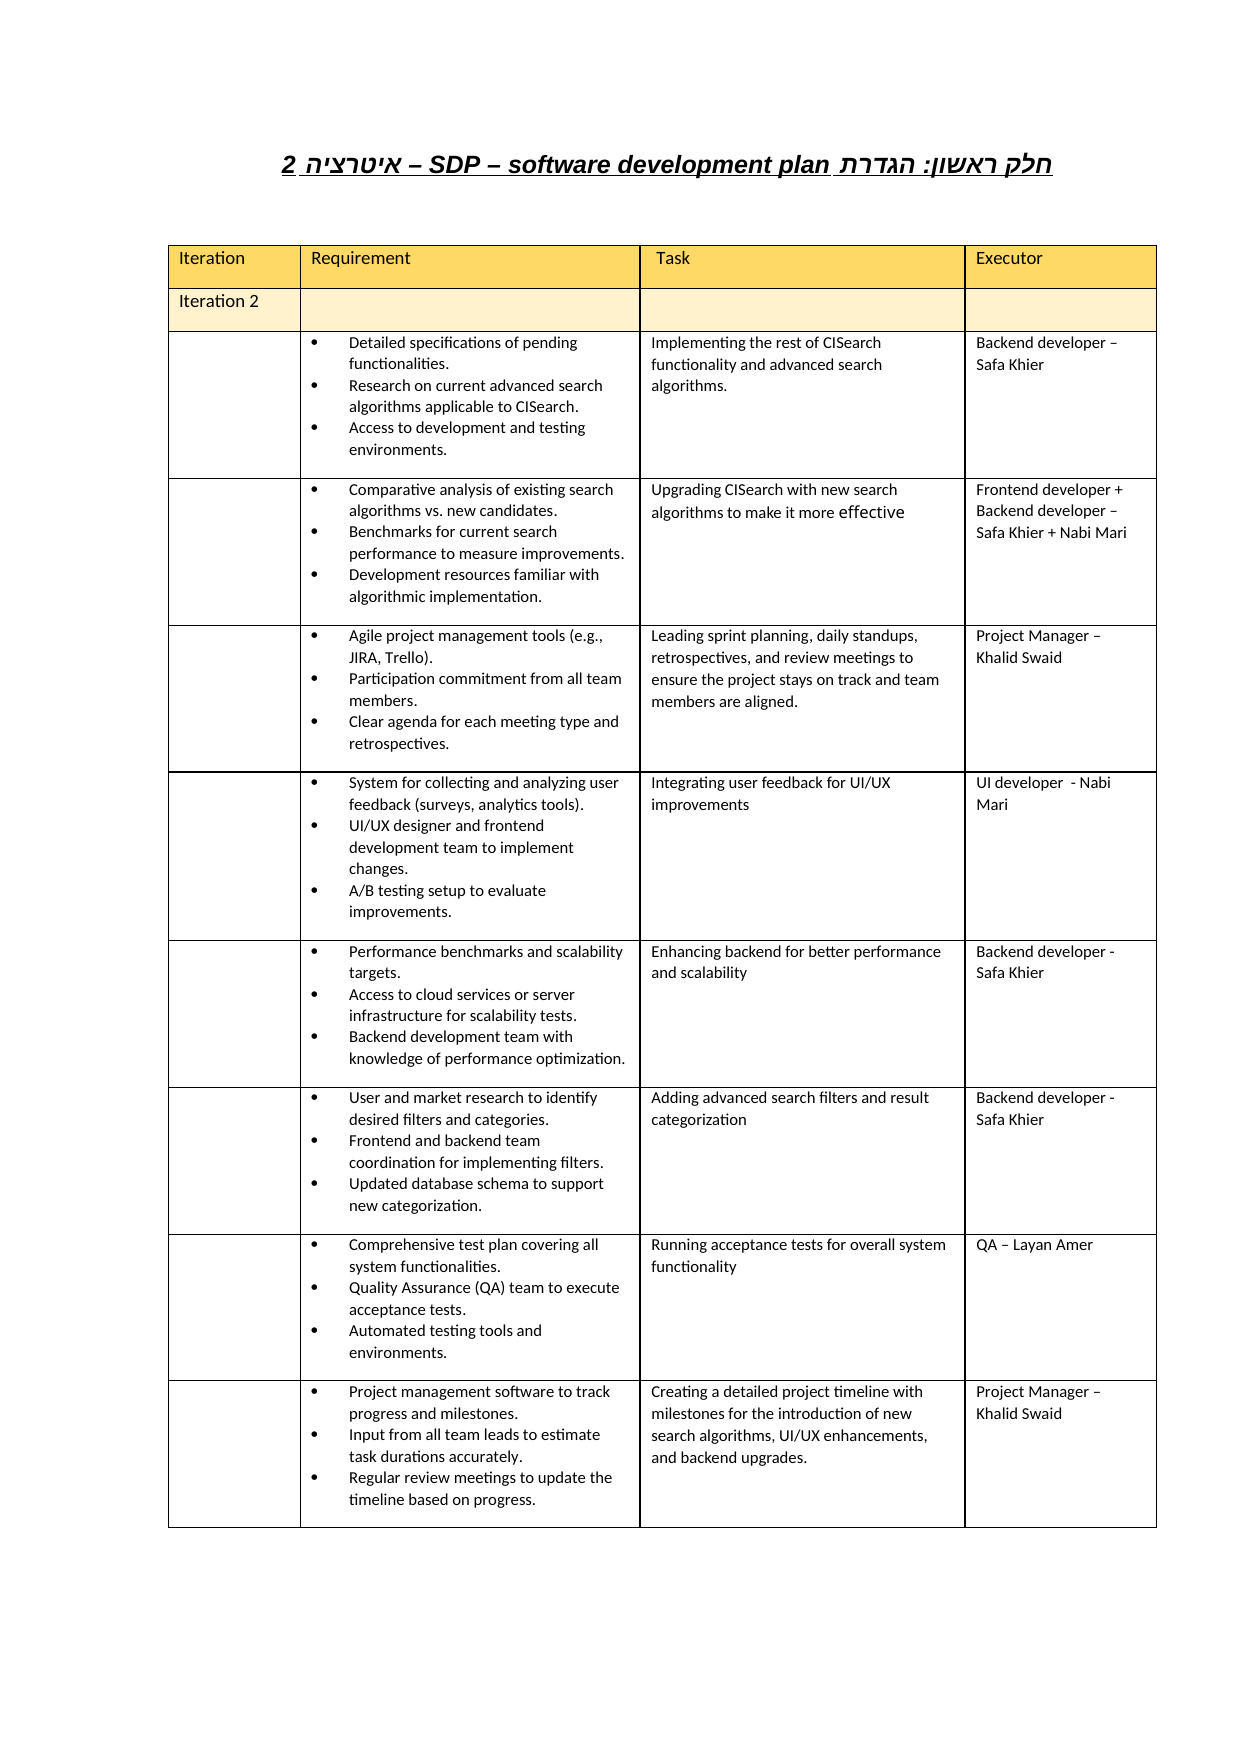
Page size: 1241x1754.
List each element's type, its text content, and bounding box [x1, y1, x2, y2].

table_cell Backend developer - Safa Khier [966, 1088, 1156, 1233]
table_header Task [641, 246, 964, 288]
table_cell Frontend developer + Backend developer – Safa Khier + Nabi Mari [966, 479, 1156, 624]
table_cell System for collecting and analyzing user feedback (surveys, analytics tools). UI/UX designer and frontend development team to implement changes. A/B testing setup to evaluate improvements. [301, 773, 639, 940]
table_cell [169, 332, 300, 478]
table_cell Iteration 2 [169, 289, 300, 331]
table_cell Project Manager – Khalid Swaid [966, 1381, 1156, 1527]
table_header Executor [966, 246, 1156, 288]
table_cell Performance benchmarks and scalability targets. Access to cloud services or server infrastructure for scalability tests. Backend development team with knowledge of performance optimization. [301, 941, 639, 1087]
table_cell User and market research to identify desired filters and categories. Frontend and backend team coordination for implementing filters. Updated database schema to support new categorization. [301, 1088, 639, 1233]
table_cell [169, 626, 300, 771]
table_cell Backend developer - Safa Khier [966, 941, 1156, 1087]
table_cell Project Manager – Khalid Swaid [966, 626, 1156, 771]
table_cell [169, 773, 300, 940]
table_header Iteration [169, 246, 300, 288]
table_cell Enhancing backend for better performance and scalability [641, 941, 964, 1087]
table_cell [301, 289, 639, 331]
table_cell Comprehensive test plan covering all system functionalities. Quality Assurance (QA) team to execute acceptance tests. Automated testing tools and environments. [301, 1235, 639, 1380]
table_cell Integrating user feedback for UI/UX improvements [641, 773, 964, 940]
table_cell Detailed specifications of pending functionalities. Research on current advanced search algorithms applicable to CISearch. Access to development and testing environments. [301, 332, 639, 478]
table_cell Comparative analysis of existing search algorithms vs. new candidates. Benchmarks for current search performance to measure improvements. Development resources familiar with algorithmic implementation. [301, 479, 639, 624]
table_cell [169, 1381, 300, 1527]
table_cell Implementing the rest of CISearch functionality and advanced search algorithms. [641, 332, 964, 478]
table_cell [641, 289, 964, 331]
table_cell Agile project management tools (e.g., JIRA, Trello). Participation commitment from all team members. Clear agenda for each meeting type and retrospectives. [301, 626, 639, 771]
table_cell [169, 1235, 300, 1380]
table_cell Project management software to track progress and milestones. Input from all team leads to estimate task durations accurately. Regular review meetings to update the timeline based on progress. [301, 1381, 639, 1527]
table_cell UI developer - Nabi Mari [966, 773, 1156, 940]
text חלק ראשון: הגדרת SDP – software development plan – איטרציה 2 [187, 150, 1053, 179]
table_cell Backend developer – Safa Khier [966, 332, 1156, 478]
table_cell Creating a detailed project timeline with milestones for the introduction of new search algorithms, UI/UX enhancements, and backend upgrades. [641, 1381, 964, 1527]
table_header Requirement [301, 246, 639, 288]
table_cell [169, 941, 300, 1087]
table_cell Upgrading CISearch with new search algorithms to make it more effective [641, 479, 964, 624]
table_cell Leading sprint planning, daily standups, retrospectives, and review meetings to ensure the project stays on track and team members are aligned. [641, 626, 964, 771]
table_cell [169, 1088, 300, 1233]
table_cell Adding advanced search filters and result categorization [641, 1088, 964, 1233]
table_cell [169, 479, 300, 624]
table_cell Running acceptance tests for overall system functionality [641, 1235, 964, 1380]
table_cell [966, 289, 1156, 331]
table_cell QA – Layan Amer [966, 1235, 1156, 1380]
